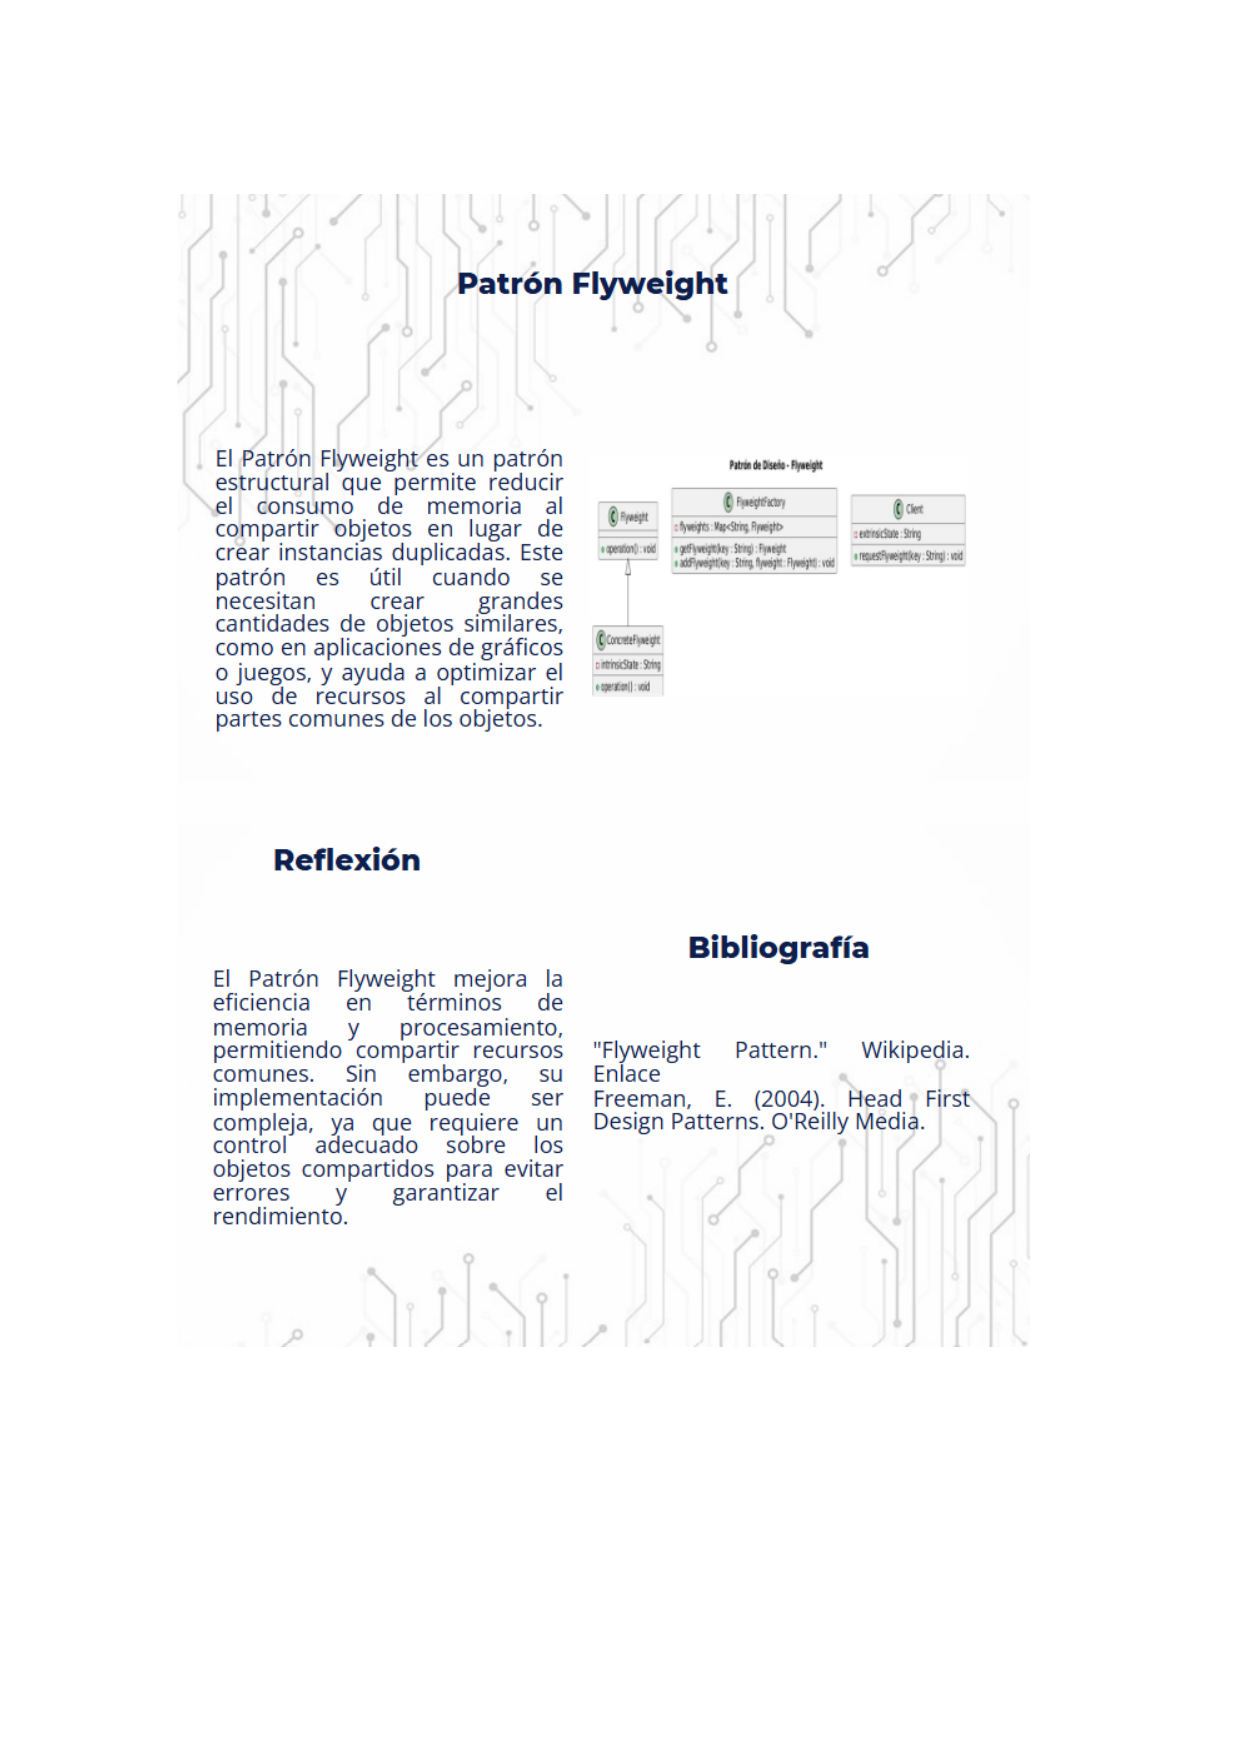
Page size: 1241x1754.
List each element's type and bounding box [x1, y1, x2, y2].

picture [177, 194, 1030, 1347]
